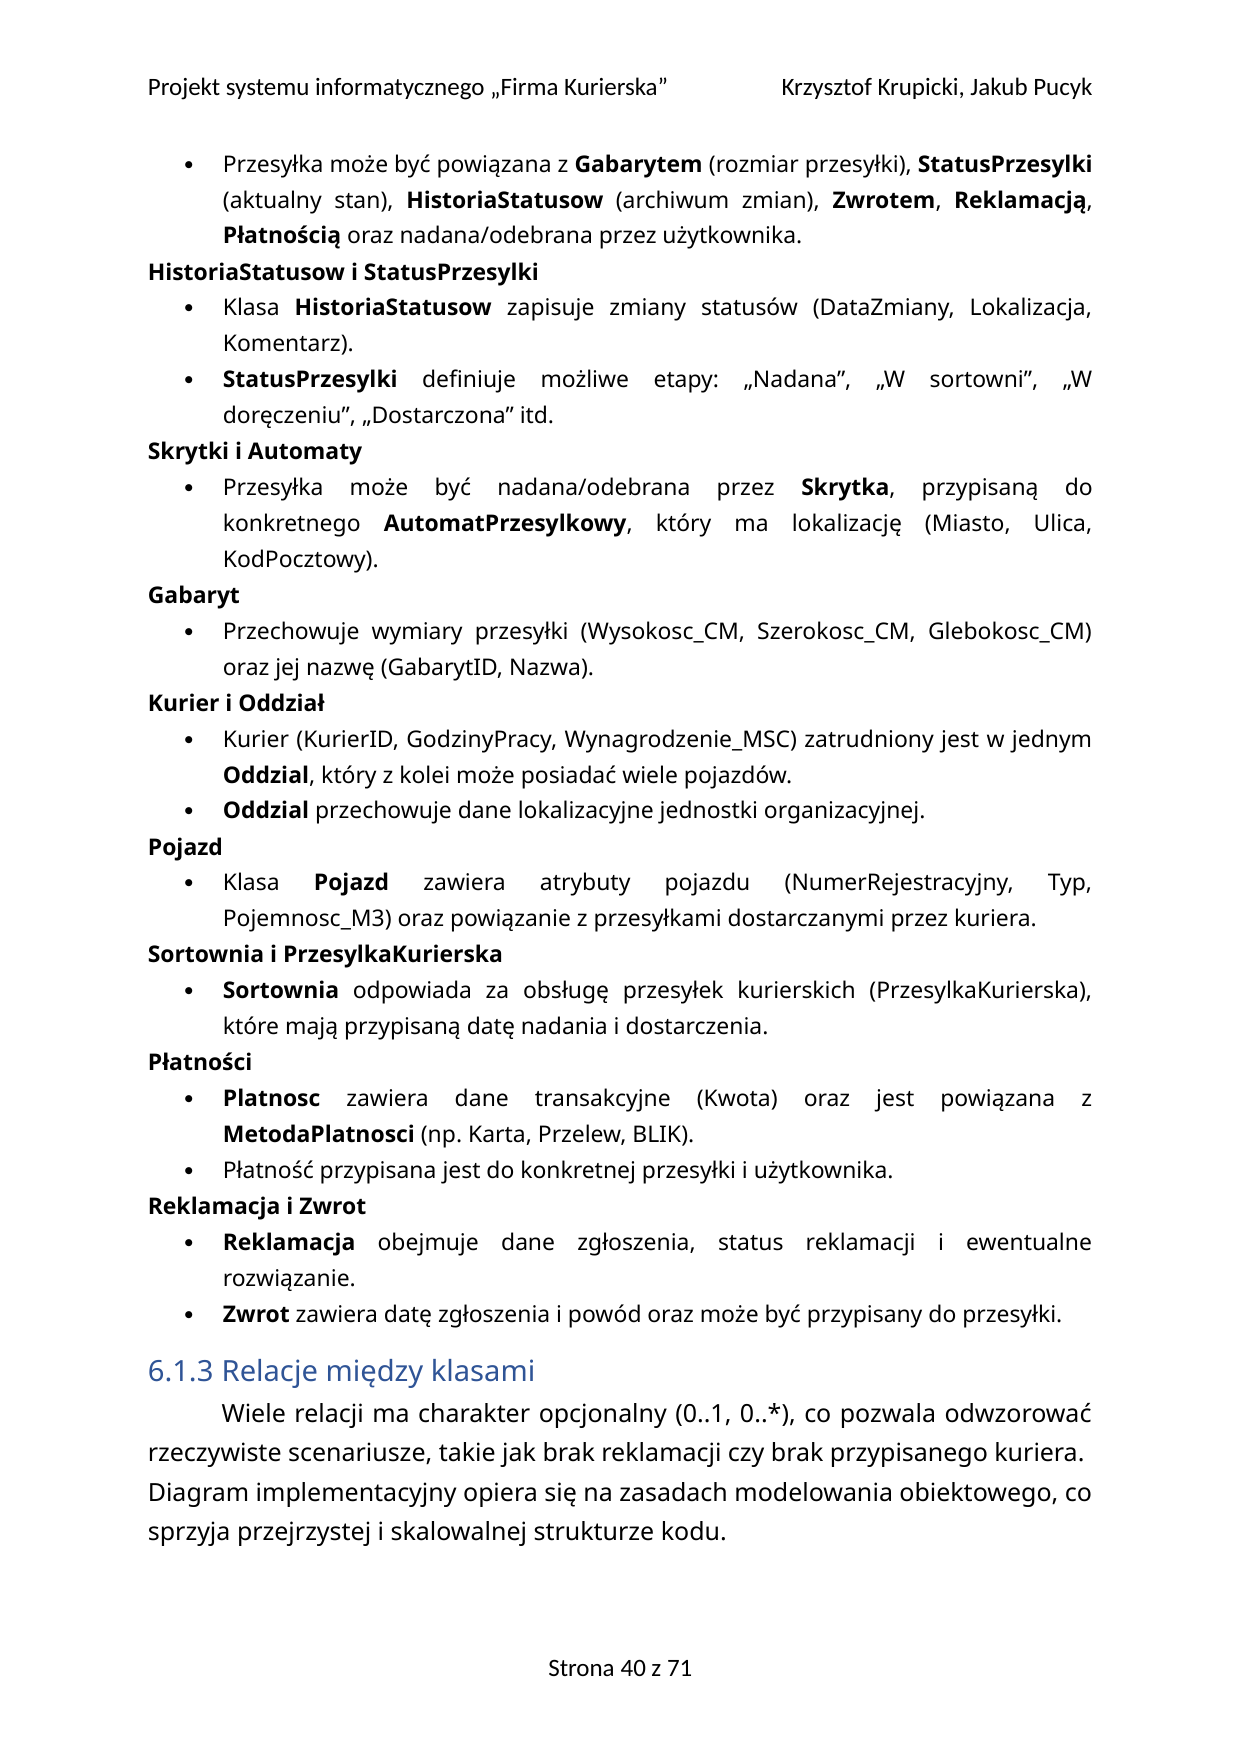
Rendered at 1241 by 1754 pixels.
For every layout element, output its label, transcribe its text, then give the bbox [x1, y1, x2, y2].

list StatusPrzesylki definiuje możliwe etapy: „Nadana”, „W sortowni”, „W doręczeniu”, „Dostarczona” itd. [185, 363, 1093, 430]
list Klasa Pojazd zawiera atrybuty pojazdu (NumerRejestracyjny, Typ, Pojemnosc_M3) oraz powiązanie z przesyłkami dostarczanymi przez kuriera. [185, 866, 1093, 933]
list Oddzial przechowuje dane lokalizacyjne jednostki organizacyjnej. [185, 794, 1093, 826]
list Przechowuje wymiary przesyłki (Wysokosc_CM, Szerokosc_CM, Glebokosc_CM) oraz jej nazwę (GabarytID, Nazwa). [185, 615, 1093, 682]
list Platnosc zawiera dane transakcyjne (Kwota) oraz jest powiązana z MetodaPlatnosci (np. Karta, Przelew, BLIK). [185, 1082, 1093, 1149]
text Wiele relacji ma charakter opcjonalny (0..1, 0..*), co pozwala odwzorować rzeczywiste scenariusze, takie jak brak reklamacji czy brak przypisanego kuriera. [148, 1396, 1093, 1469]
text HistoriaStatusow i StatusPrzesylki [148, 255, 1093, 287]
text Płatności [148, 1046, 1093, 1077]
list Przesyłka może być powiązana z Gabarytem (rozmiar przesyłki), StatusPrzesylki (aktualny stan), HistoriaStatusow (archiwum zmian), Zwrotem, Reklamacją, Płatnością oraz nadana/odebrana przez użytkownika. [185, 148, 1093, 251]
text Sortownia i PrzesylkaKurierska [148, 938, 1093, 969]
list Klasa HistoriaStatusow zapisuje zmiany statusów (DataZmiany, Lokalizacja, Komentarz). [185, 291, 1093, 358]
text Pojazd [148, 830, 1093, 862]
list Przesyłka może być nadana/odebrana przez Skrytka, przypisaną do konkretnego AutomatPrzesylkowy, który ma lokalizację (Miasto, Ulica, KodPocztowy). [185, 471, 1093, 574]
list Zwrot zawiera datę zgłoszenia i powód oraz może być przypisany do przesyłki. [185, 1298, 1093, 1329]
list Kurier (KurierID, GodzinyPracy, Wynagrodzenie_MSC) zatrudniony jest w jednym Oddzial, który z kolei może posiadać wiele pojazdów. [185, 723, 1093, 790]
text Skrytki i Automaty [148, 435, 1093, 466]
text Kurier i Oddział [148, 687, 1093, 718]
list Reklamacja obejmuje dane zgłoszenia, status reklamacji i ewentualne rozwiązanie. [185, 1226, 1093, 1293]
list Sortownia odpowiada za obsługę przesyłek kurierskich (PrzesylkaKurierska), które mają przypisaną datę nadania i dostarczenia. [185, 974, 1093, 1041]
text Reklamacja i Zwrot [148, 1190, 1093, 1221]
text Diagram implementacyjny opiera się na zasadach modelowania obiektowego, co sprzyja przejrzystej i skalowalnej strukturze kodu. [148, 1474, 1093, 1547]
text Gabaryt [148, 579, 1093, 610]
list Płatność przypisana jest do konkretnej przesyłki i użytkownika. [185, 1154, 1093, 1185]
subtitle 6.1.3 Relacje między klasami [148, 1350, 1093, 1390]
